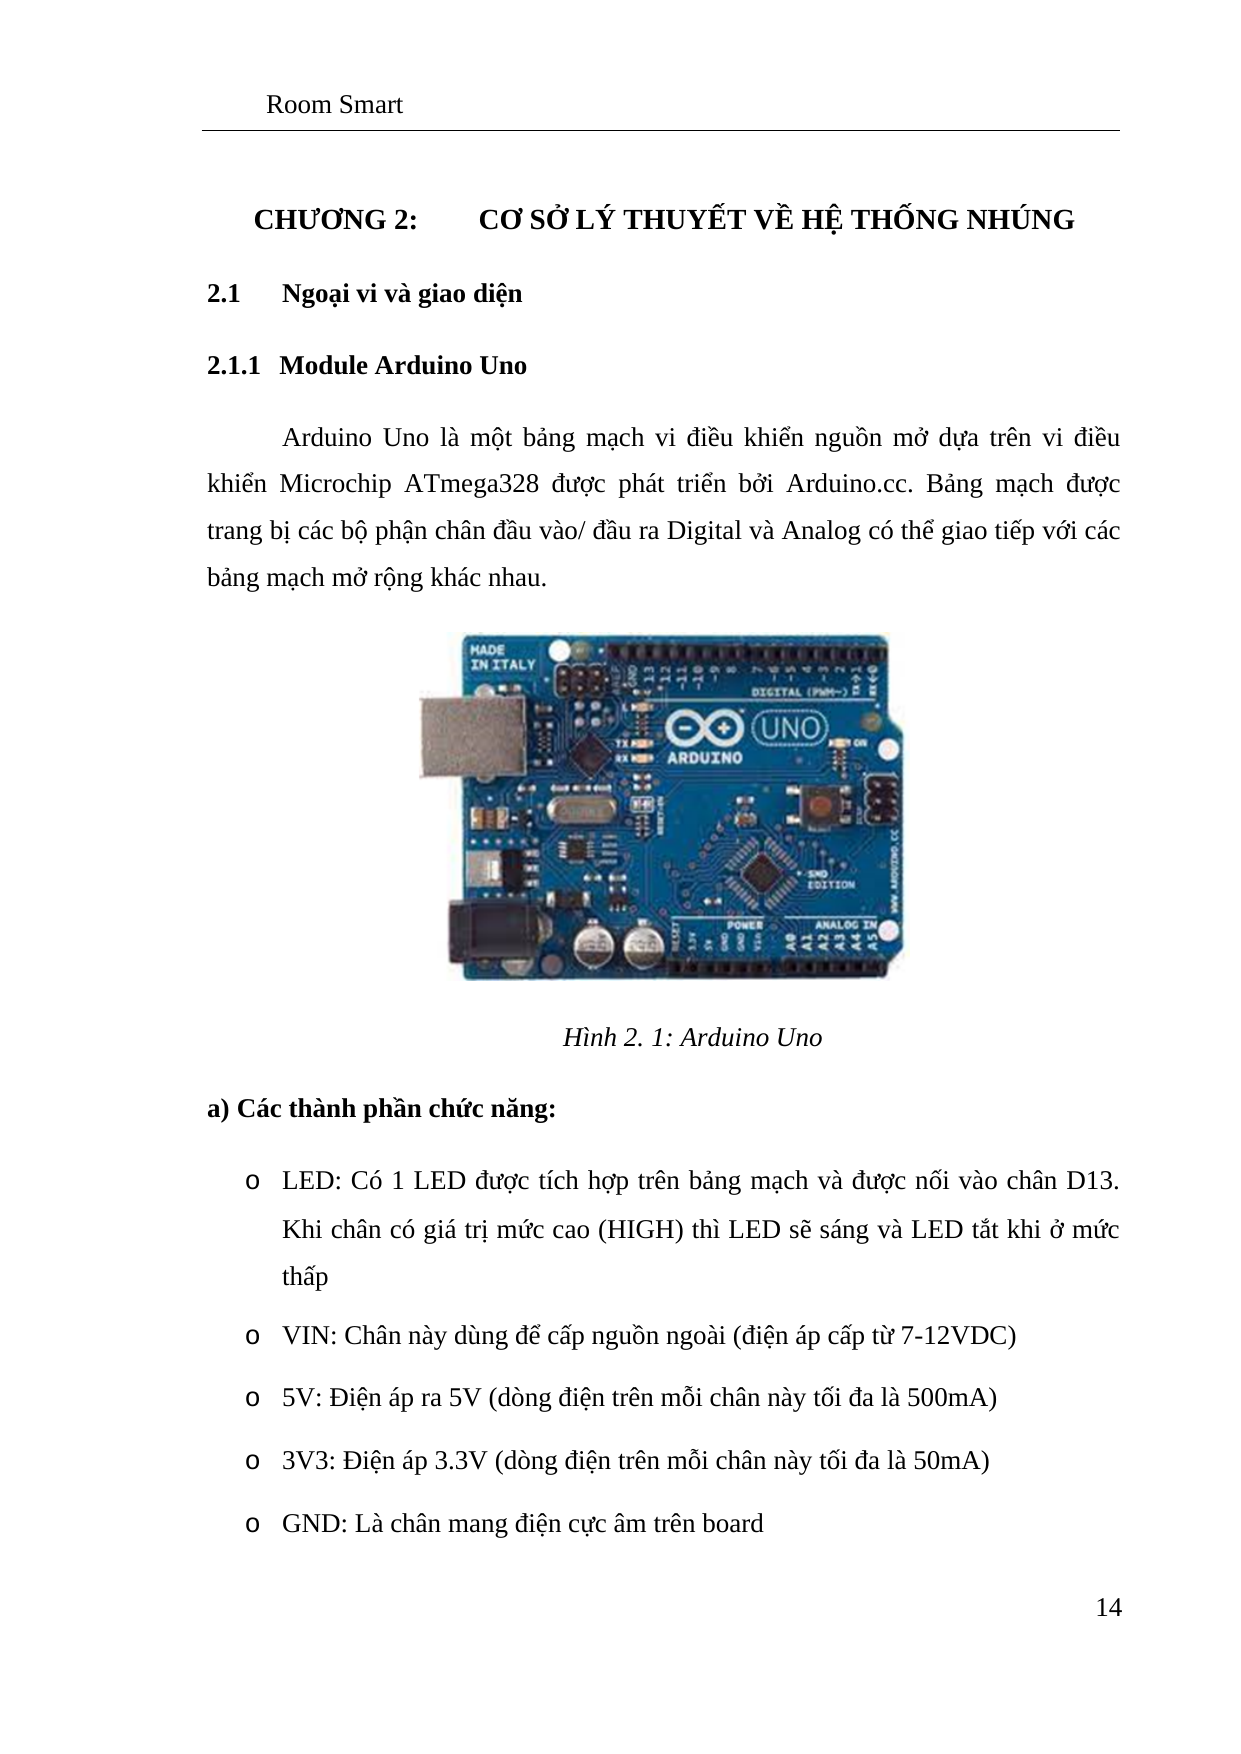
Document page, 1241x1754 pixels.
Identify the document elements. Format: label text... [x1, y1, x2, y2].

list VIN: Chân này dùng để cấp nguồn ngoài (điện áp cấp từ 7-12VDC) [244, 1319, 1122, 1352]
list 3V3: Điện áp 3.3V (dòng điện trên mỗi chân này tối đa là 50mA) [244, 1444, 1122, 1477]
text Arduino Uno là một bảng mạch vi điều khiển nguồn mở dựa trên vi điều khiển Microchip ATmega328 được phát triển bởi Arduino.cc. Bảng mạch được trang bị các bộ phận chân đầu vào/ đầu ra Digital và Analog có thể giao tiếp với các bảng mạch mở rộng khác nhau. [207, 421, 1122, 592]
text a) Các thành phần chức năng: [207, 1092, 1122, 1123]
picture [418, 632, 910, 981]
list GND: Là chân mang điện cực âm trên board [244, 1507, 1122, 1540]
list LED: Có 1 LED được tích hợp trên bảng mạch và được nối vào chân D13. Khi chân có giá trị mức cao (HIGH) thì LED sẽ sáng và LED tắt khi ở mức thấp [244, 1164, 1122, 1291]
subtitle CƠ SỞ LÝ THUYẾT VỀ HỆ THỐNG NHÚNG [207, 202, 1122, 236]
list 5V: Điện áp ra 5V (dòng điện trên mỗi chân này tối đa là 500mA) [244, 1381, 1122, 1415]
text 2.1.1 Module Arduino Uno [207, 349, 1122, 380]
text Ngoại vi và giao diện [207, 277, 1122, 309]
text Hình 2. 1: Arduino Uno [207, 1021, 1122, 1052]
